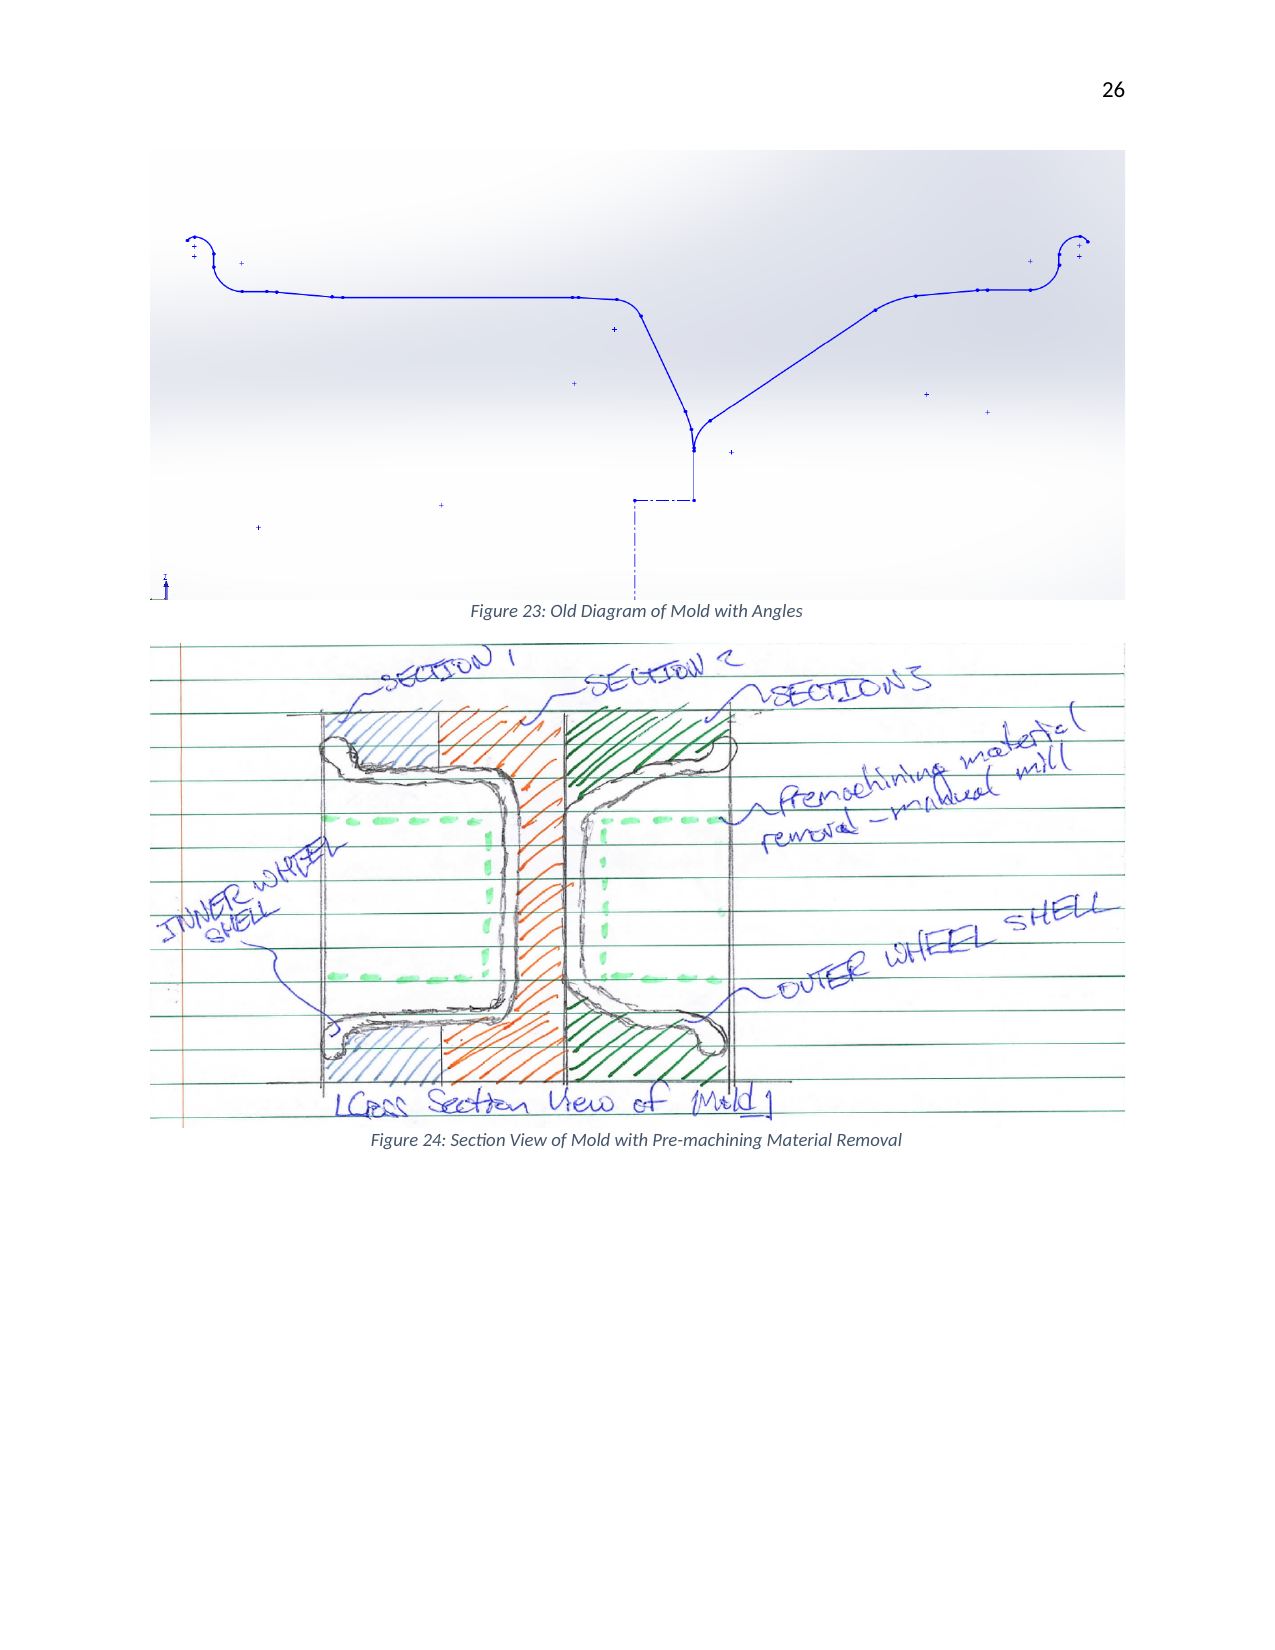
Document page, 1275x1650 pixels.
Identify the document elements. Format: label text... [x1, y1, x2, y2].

text Figure 23: Old Diagram of Mold with Angles [150, 600, 1125, 622]
text Figure 24: Section View of Mold with Pre-machining Material Removal [150, 1128, 1125, 1151]
picture [150, 150, 1125, 600]
picture [150, 643, 1125, 1128]
